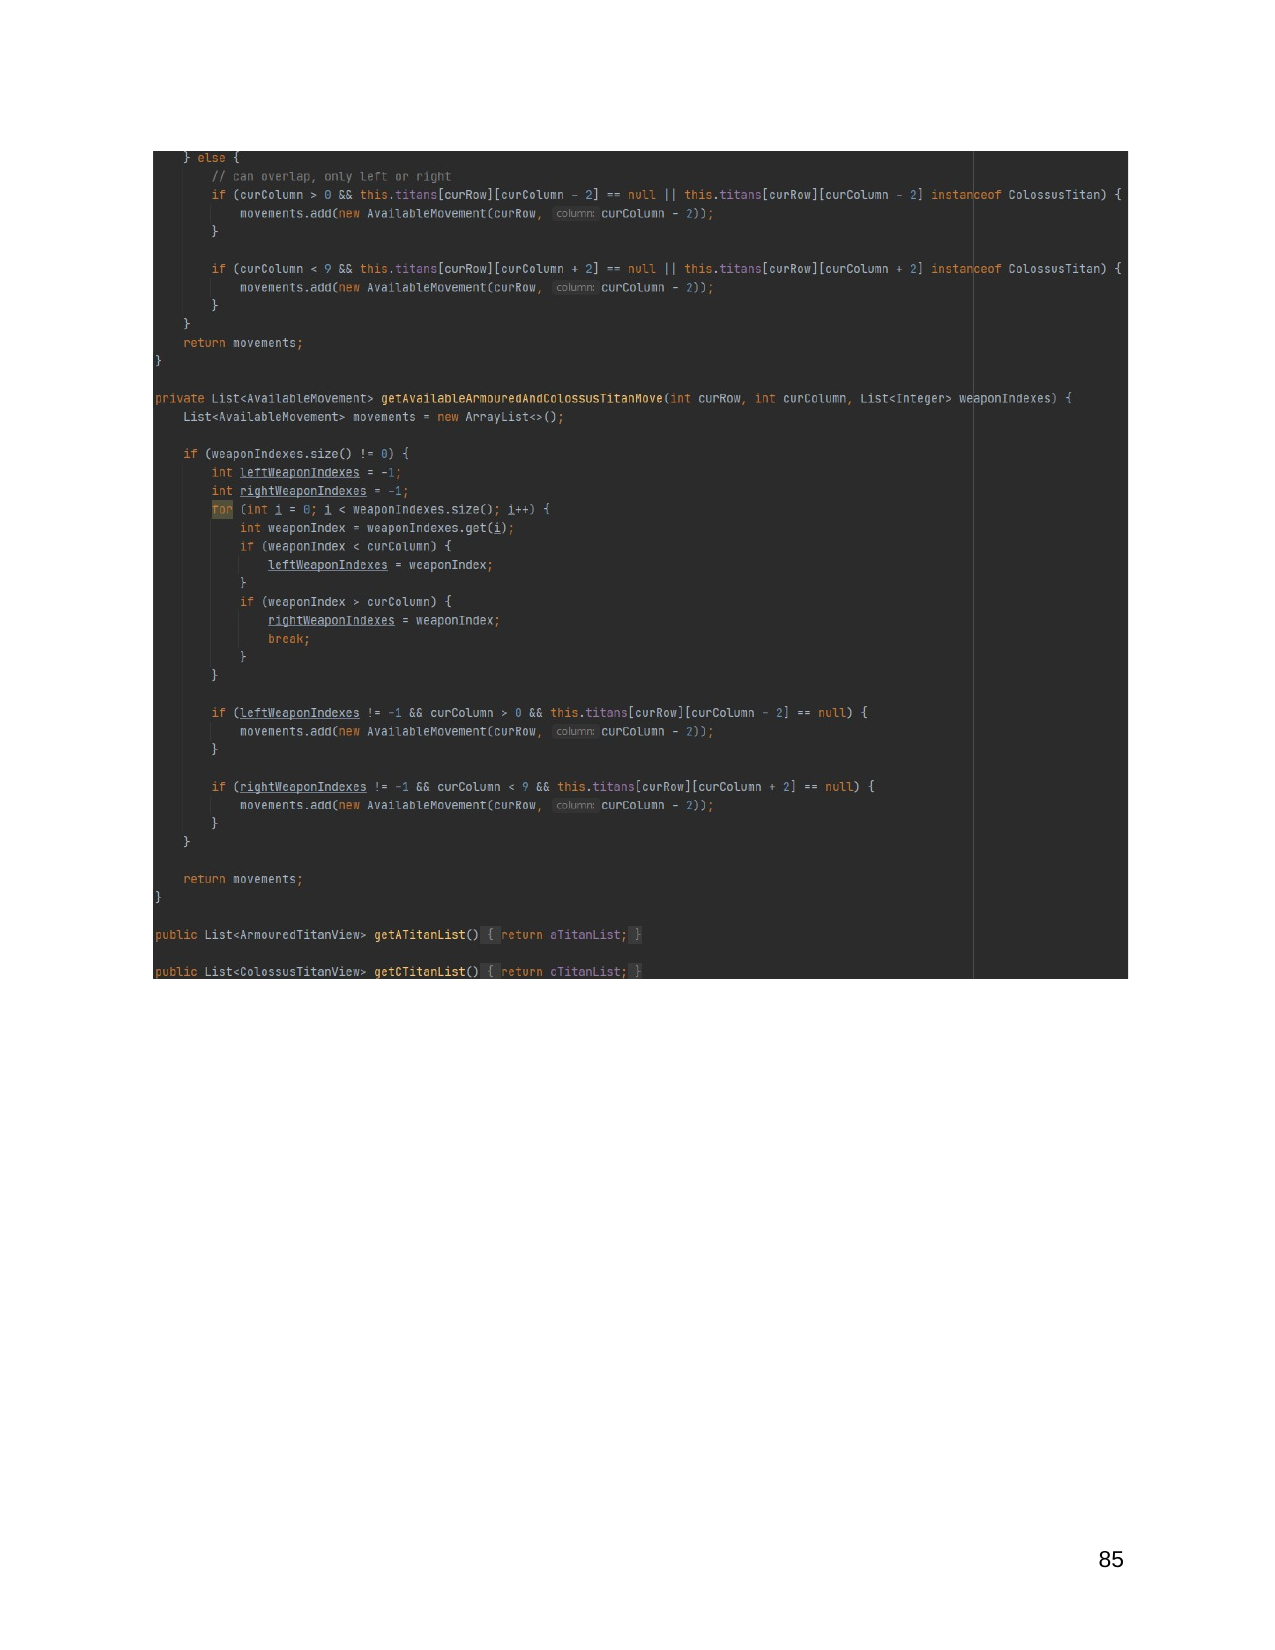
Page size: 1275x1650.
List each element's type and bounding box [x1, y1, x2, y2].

picture [153, 151, 1129, 979]
